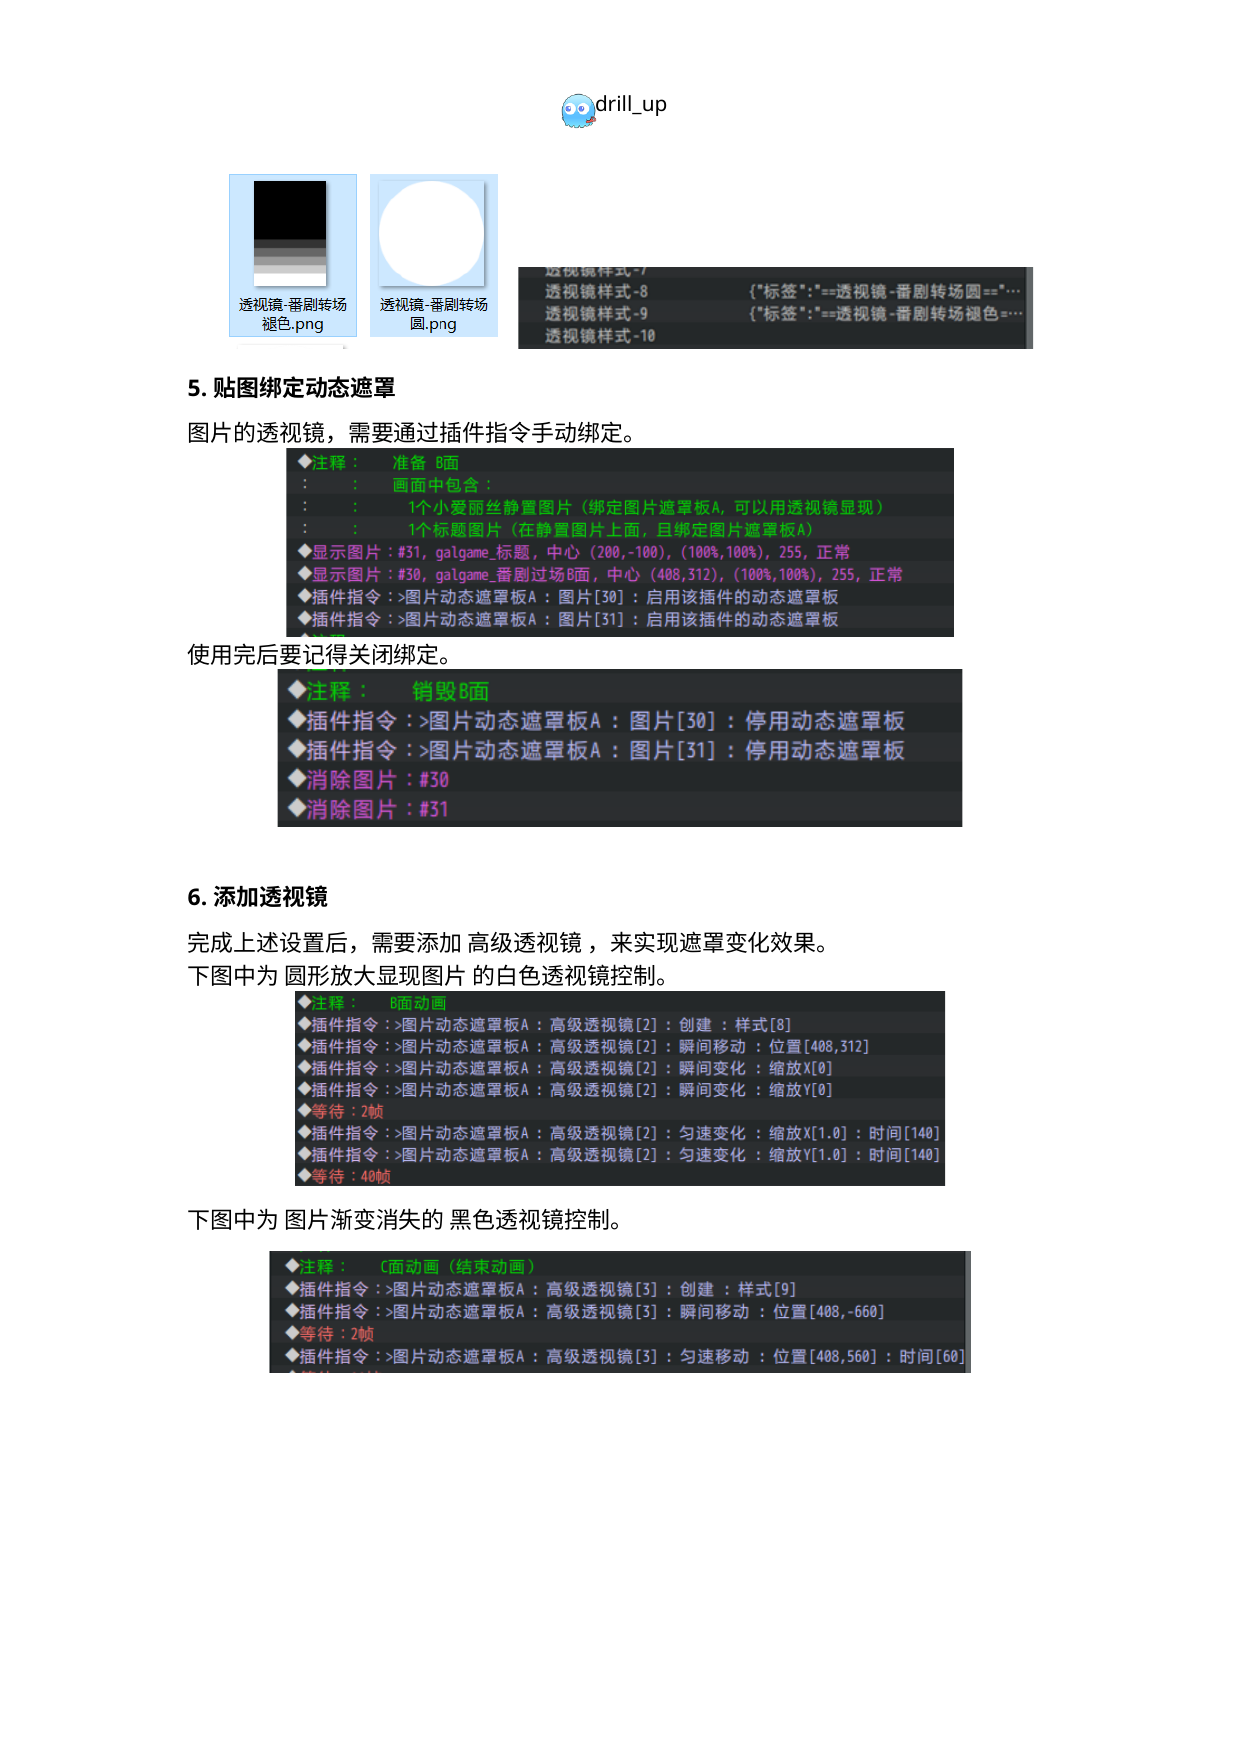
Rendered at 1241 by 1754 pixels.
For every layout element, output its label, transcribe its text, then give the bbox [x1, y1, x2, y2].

text 完成上述设置后，需要添加 高级透视镜 ，来实现遮罩变化效果。 [187, 925, 1053, 958]
text 下图中为 图片渐变消失的 黑色透视镜控制。 [187, 1186, 1053, 1251]
text 使用完后要记得关闭绑定。 [187, 637, 1053, 670]
text 图片的透视镜，需要通过插件指令手动绑定。 [187, 415, 1053, 448]
picture [277, 669, 963, 827]
picture [556, 88, 597, 130]
subtitle 6. 添加透视镜 [187, 879, 1053, 912]
picture [286, 448, 954, 637]
picture [269, 1251, 971, 1373]
text 下图中为 圆形放大显现图片 的白色透视镜控制。 [187, 958, 1053, 991]
subtitle 5. 贴图绑定动态遮罩 [187, 369, 1053, 403]
picture [207, 162, 1034, 349]
picture [295, 991, 946, 1186]
